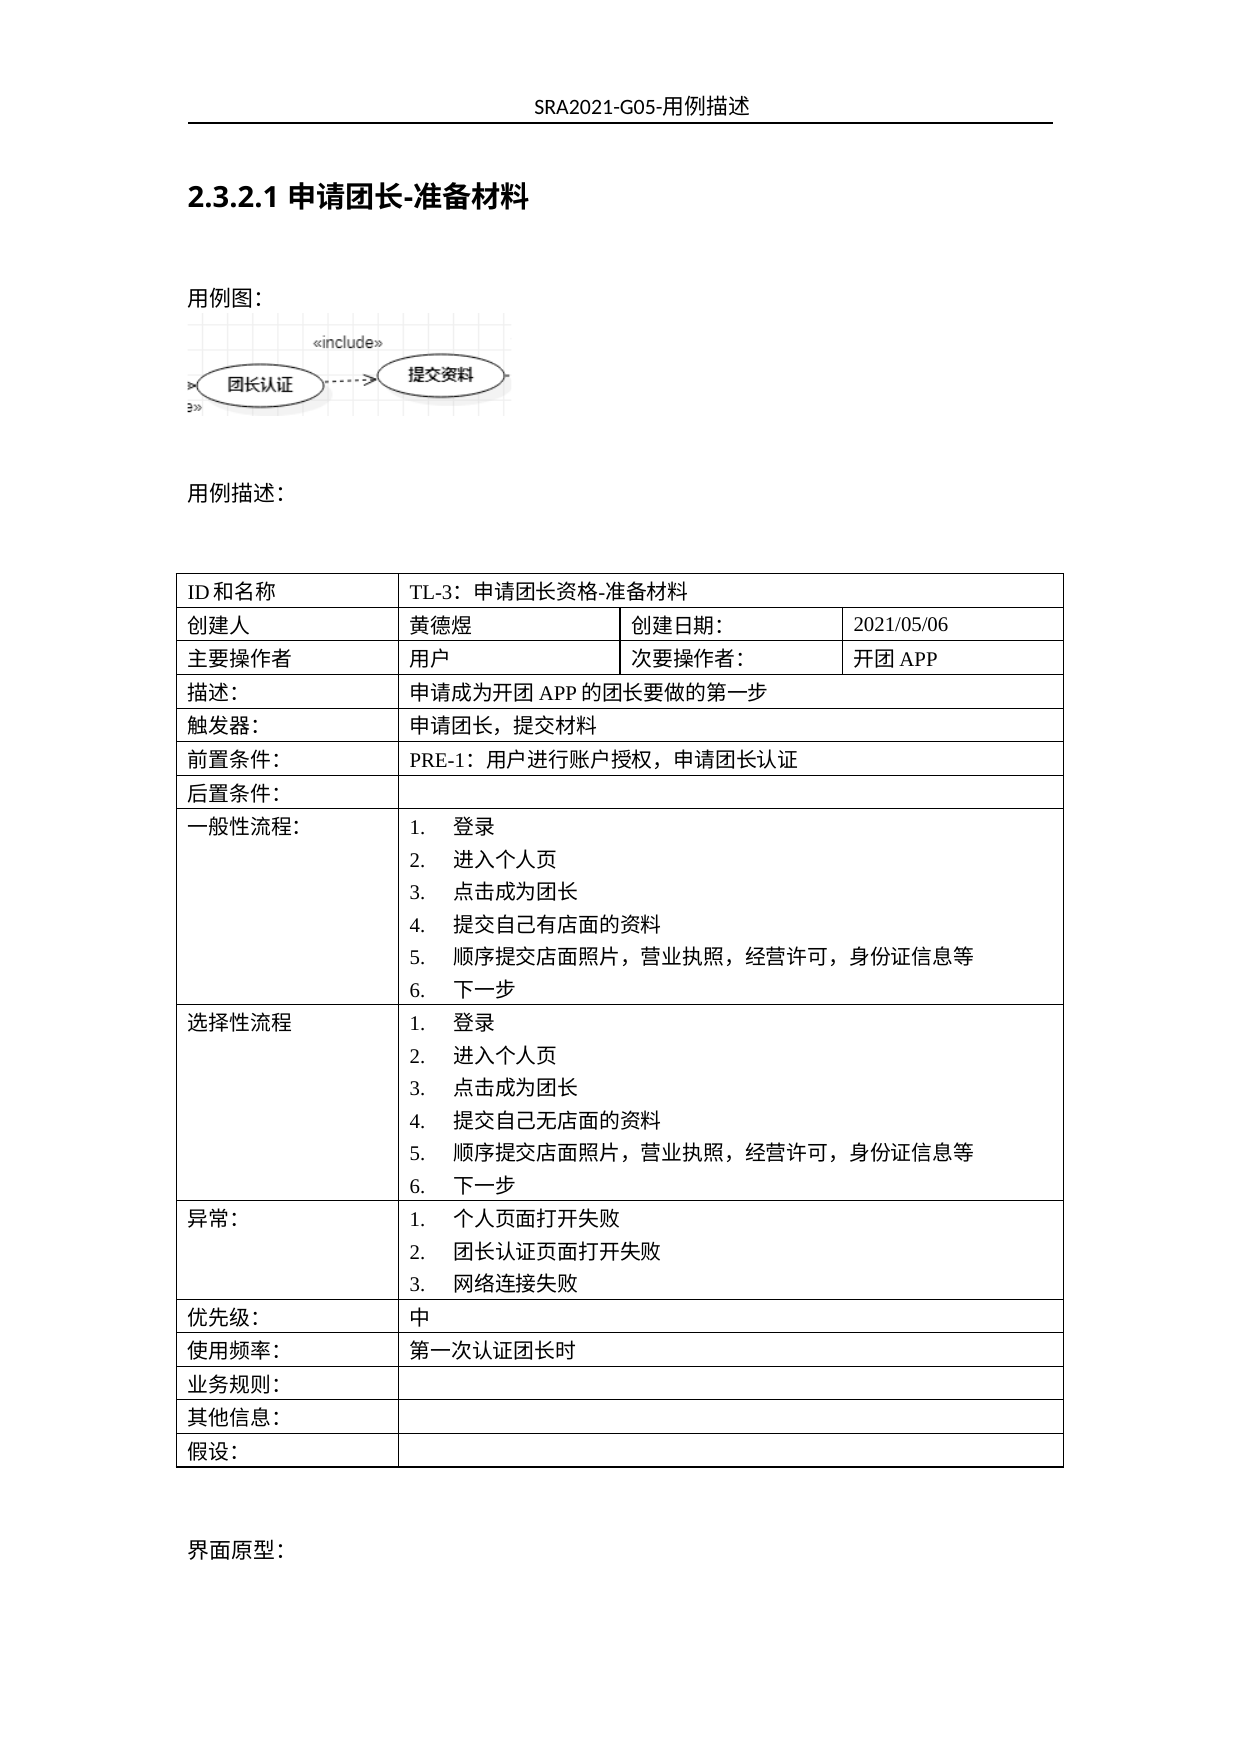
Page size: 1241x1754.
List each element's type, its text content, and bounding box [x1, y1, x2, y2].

table_cell 优先级： [177, 1300, 398, 1332]
table_cell 登录 进入个人页 点击成为团长 提交自己有店面的资料 顺序提交店面照片，营业执照，经营许可，身份证信息等 下一步 [399, 809, 1063, 1004]
table_cell 创建人 [177, 608, 398, 640]
picture [187, 313, 512, 416]
table_cell 用户 [399, 641, 619, 674]
table_cell [399, 1367, 1063, 1399]
table_cell 创建日期： [621, 608, 842, 640]
table_cell [399, 776, 1063, 808]
table_cell 使用频率： [177, 1333, 398, 1366]
table_cell PRE-1：用户进行账户授权，申请团长认证 [399, 742, 1063, 774]
table_cell 主要操作者 [177, 641, 398, 674]
text 界面原型： [187, 1532, 1053, 1565]
table_header ID和名称 [177, 574, 398, 607]
table_cell [399, 1434, 1063, 1466]
table_cell 一般性流程： [177, 809, 398, 1004]
table_cell 个人页面打开失败 团长认证页面打开失败 网络连接失败 [399, 1201, 1063, 1299]
table_cell 业务规则： [177, 1367, 398, 1399]
table_cell 黄德煜 [399, 608, 619, 640]
table_cell 登录 进入个人页 点击成为团长 提交自己无店面的资料 顺序提交店面照片，营业执照，经营许可，身份证信息等 下一步 [399, 1005, 1063, 1200]
table_cell 申请团长，提交材料 [399, 709, 1063, 741]
text 用例描述： [187, 476, 1053, 508]
table_cell 申请成为开团APP的团长要做的第一步 [399, 675, 1063, 707]
table_cell 2021/05/06 [843, 608, 1063, 640]
subtitle 2.3.2.1 申请团长-准备材料 [187, 162, 1053, 227]
table_cell 描述： [177, 675, 398, 707]
table_cell 开团APP [843, 641, 1063, 674]
table_cell 其他信息： [177, 1400, 398, 1433]
table_cell 选择性流程 [177, 1005, 398, 1200]
table_header TL-3：申请团长资格-准备材料 [399, 574, 1063, 607]
text 用例图： [187, 281, 1053, 313]
table_cell 触发器： [177, 709, 398, 741]
table_cell 第一次认证团长时 [399, 1333, 1063, 1366]
table_cell [399, 1400, 1063, 1433]
table_cell 假设： [177, 1434, 398, 1466]
table_cell 后置条件： [177, 776, 398, 808]
table_cell 中 [399, 1300, 1063, 1332]
table_cell 次要操作者： [621, 641, 842, 674]
table_cell 前置条件： [177, 742, 398, 774]
table_cell 异常： [177, 1201, 398, 1299]
